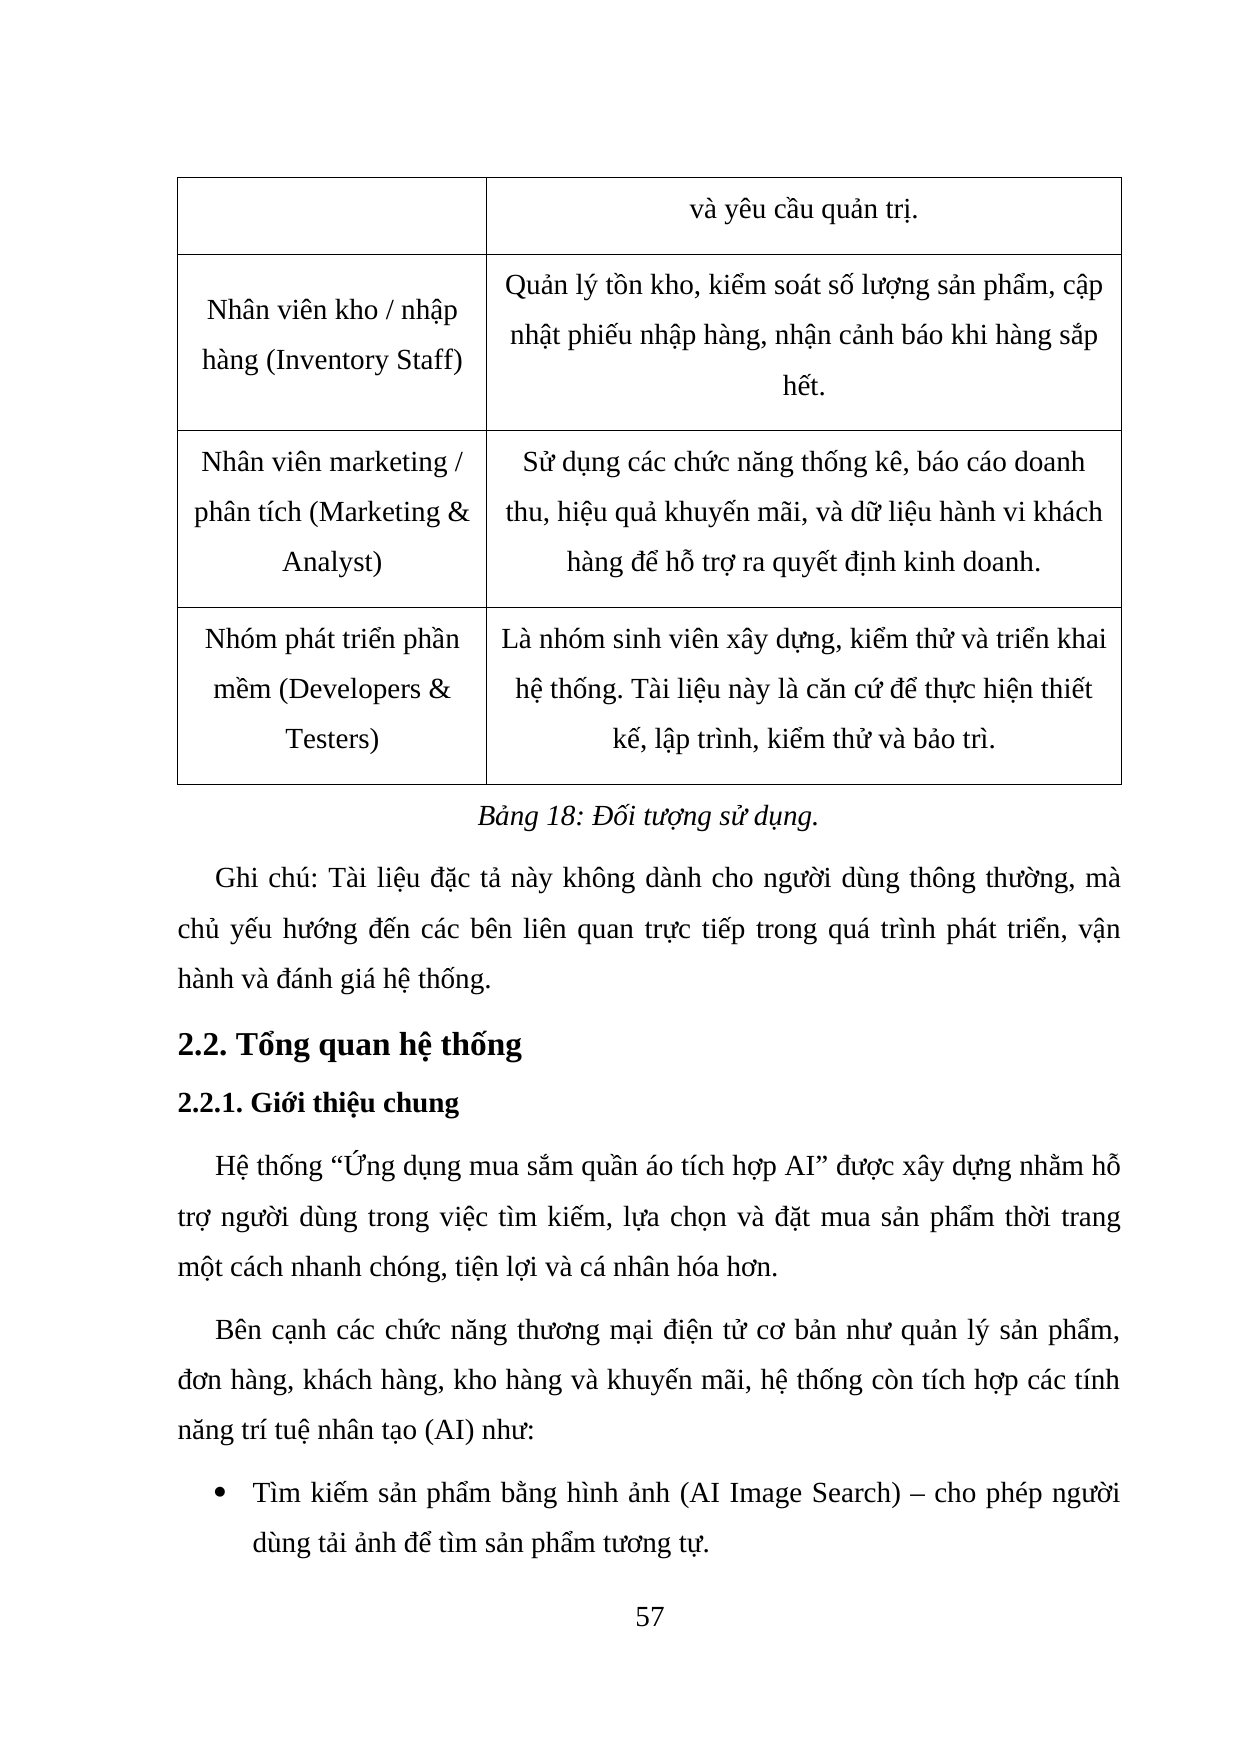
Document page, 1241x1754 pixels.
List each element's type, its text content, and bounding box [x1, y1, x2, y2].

subtitle 2.2. Tổng quan hệ thống [177, 1024, 1122, 1062]
text Bên cạnh các chức năng thương mại điện tử cơ bản như quản lý sản phẩm, đơn hàng, khách hàng, kho hàng và khuyến mãi, hệ thống còn tích hợp các tính năng trí tuệ nhân tạo (AI) như: [177, 1312, 1122, 1446]
text Bảng 18: Đối tượng sử dụng. [177, 798, 1122, 831]
subtitle 2.2.1. Giới thiệu chung [177, 1086, 1122, 1119]
table_cell Nhân viên marketing / phân tích (Marketing & Analyst) [178, 431, 486, 607]
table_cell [178, 178, 486, 253]
text Hệ thống “Ứng dụng mua sắm quần áo tích hợp AI” được xây dựng nhằm hỗ trợ người dùng trong việc tìm kiếm, lựa chọn và đặt mua sản phẩm thời trang một cách nhanh chóng, tiện lợi và cá nhân hóa hơn. [177, 1148, 1122, 1282]
table_cell Sử dụng các chức năng thống kê, báo cáo doanh thu, hiệu quả khuyến mãi, và dữ liệu hành vi khách hàng để hỗ trợ ra quyết định kinh doanh. [487, 431, 1121, 607]
table_cell Nhóm phát triển phần mềm (Developers & Testers) [178, 608, 486, 784]
table_cell Là nhóm sinh viên xây dựng, kiểm thử và triển khai hệ thống. Tài liệu này là căn cứ để thực hiện thiết kế, lập trình, kiểm thử và bảo trì. [487, 608, 1121, 784]
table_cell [487, 178, 1121, 253]
list Tìm kiếm sản phẩm bằng hình ảnh (AI Image Search) – cho phép người dùng tải ảnh để tìm sản phẩm tương tự. [215, 1475, 1122, 1559]
table_cell Quản lý tồn kho, kiểm soát số lượng sản phẩm, cập nhật phiếu nhập hàng, nhận cảnh báo khi hàng sắp hết. [487, 255, 1121, 430]
table_cell Nhân viên kho / nhập hàng (Inventory Staff) [178, 255, 486, 430]
text Ghi chú: Tài liệu đặc tả này không dành cho người dùng thông thường, mà chủ yếu hướng đến các bên liên quan trực tiếp trong quá trình phát triển, vận hành và đánh giá hệ thống. [177, 860, 1122, 994]
